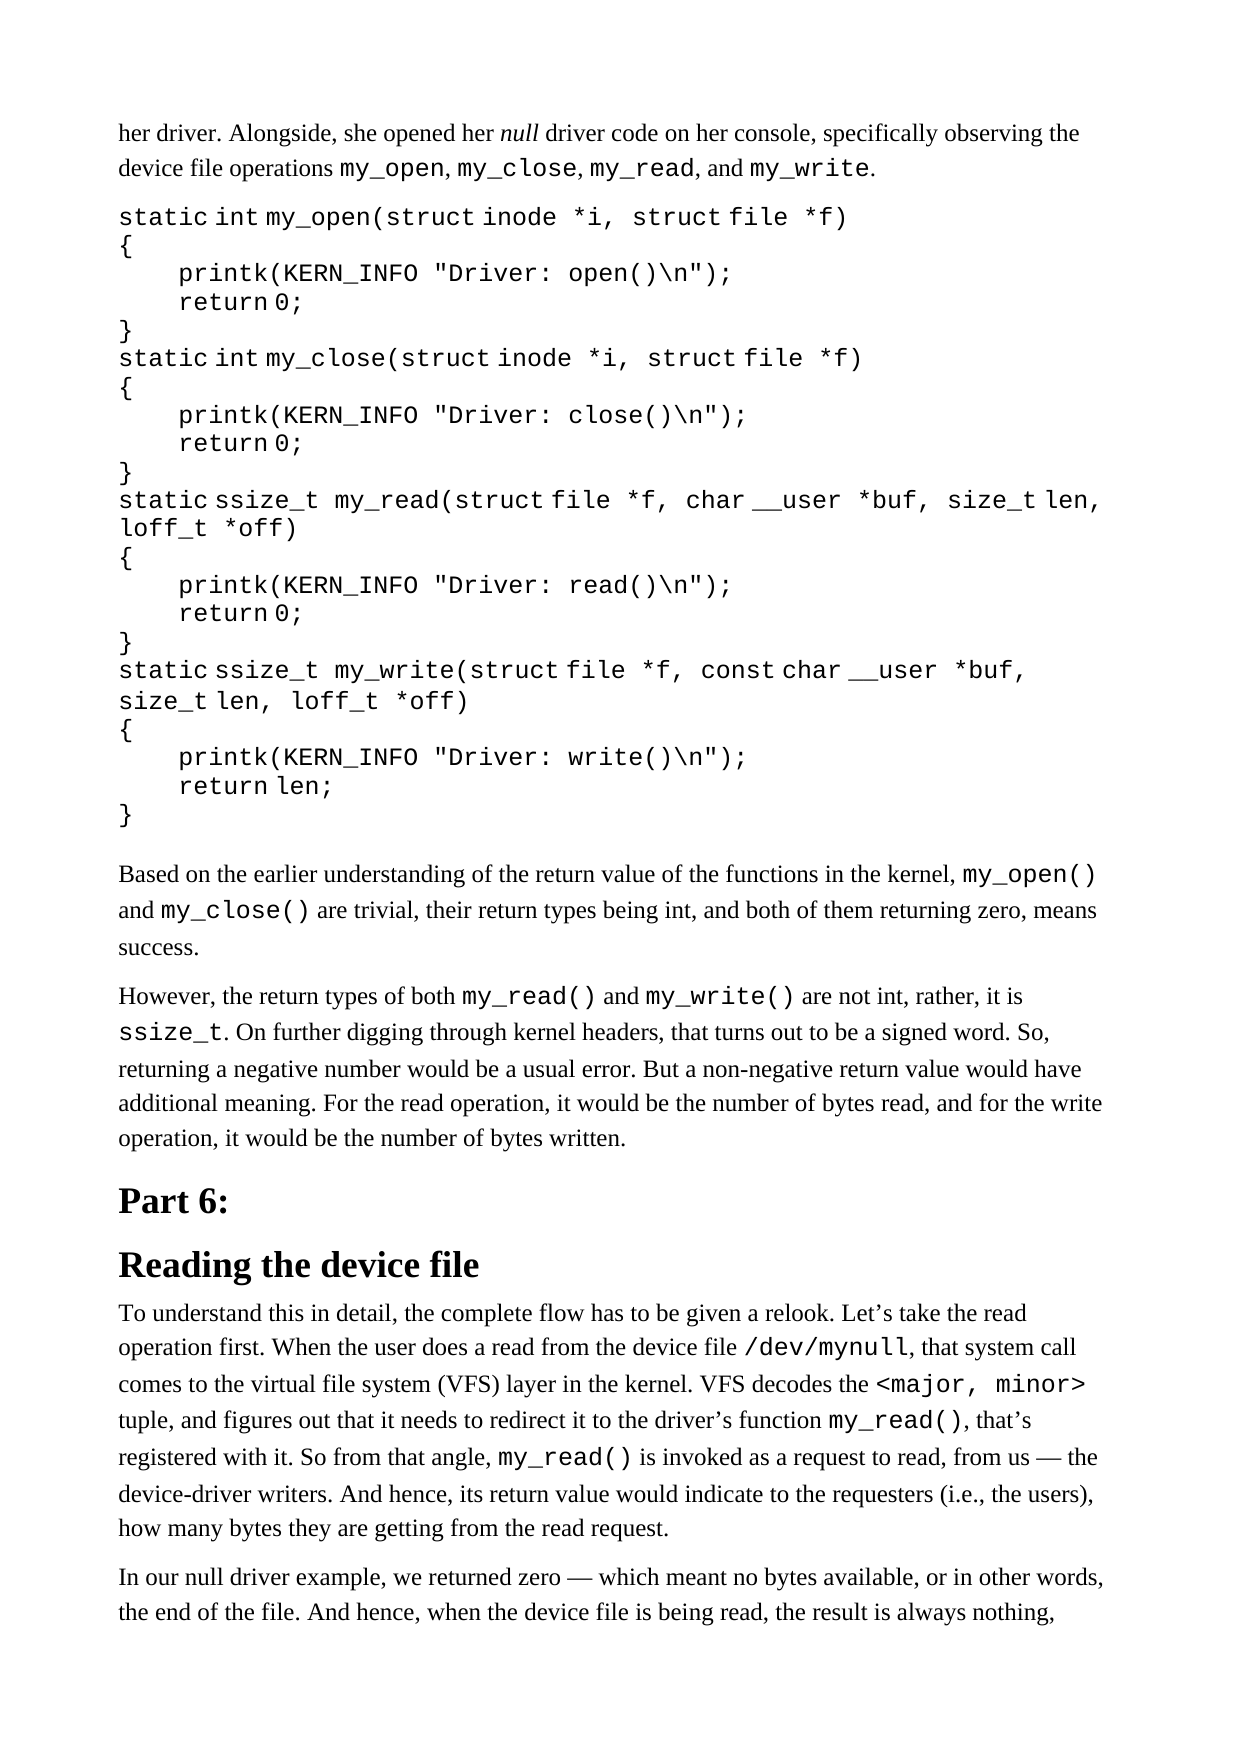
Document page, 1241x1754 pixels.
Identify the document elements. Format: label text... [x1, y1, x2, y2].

text To understand this in detail, the complete flow has to be given a relook. Let’s take the read operation first. When the user does a read from the device file /dev/mynull, that system call comes to the virtual file system (VFS) layer in the kernel. VFS decodes the <major, minor> tuple, and figures out that it needs to redirect it to the driver’s function my_read(), that’s registered with it. So from that angle, my_read() is invoked as a request to read, from us — the device-driver writers. And hence, its return value would indicate to the requesters (i.e., the users), how many bytes they are getting from the read request. [118, 1298, 1122, 1542]
table_header static int my_open(struct inode *i, struct file *f) { printk(KERN_INFO "Driver: open()\n"); return 0; } static int my_close(struct inode *i, struct file *f) { printk(KERN_INFO "Driver: close()\n"); return 0; } static ssize_t my_read(struct file *f, char __user *buf, size_t len, loff_t *off) { printk(KERN_INFO "Driver: read()\n"); return 0; } static ssize_t my_write(struct file *f, const char __user *buf, size_t len, loff_t *off) { printk(KERN_INFO "Driver: write()\n"); return len; } [118, 204, 1122, 830]
subtitle Part 6: [118, 1178, 1122, 1221]
text However, the return types of both my_read() and my_write() are not int, rather, it is ssize_t. On further digging through kernel headers, that turns out to be a signed word. So, returning a negative number would be a usual error. But a non-negative return value would have additional meaning. For the read operation, it would be the number of bytes read, and for the write operation, it would be the number of bytes written. [118, 981, 1122, 1152]
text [118, 1562, 1122, 1625]
text Based on the earlier understanding of the return value of the functions in the kernel, my_open() and my_close() are trivial, their return types being int, and both of them returning zero, means success. [118, 859, 1122, 961]
subtitle Reading the device file [118, 1242, 1122, 1285]
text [118, 118, 1122, 183]
